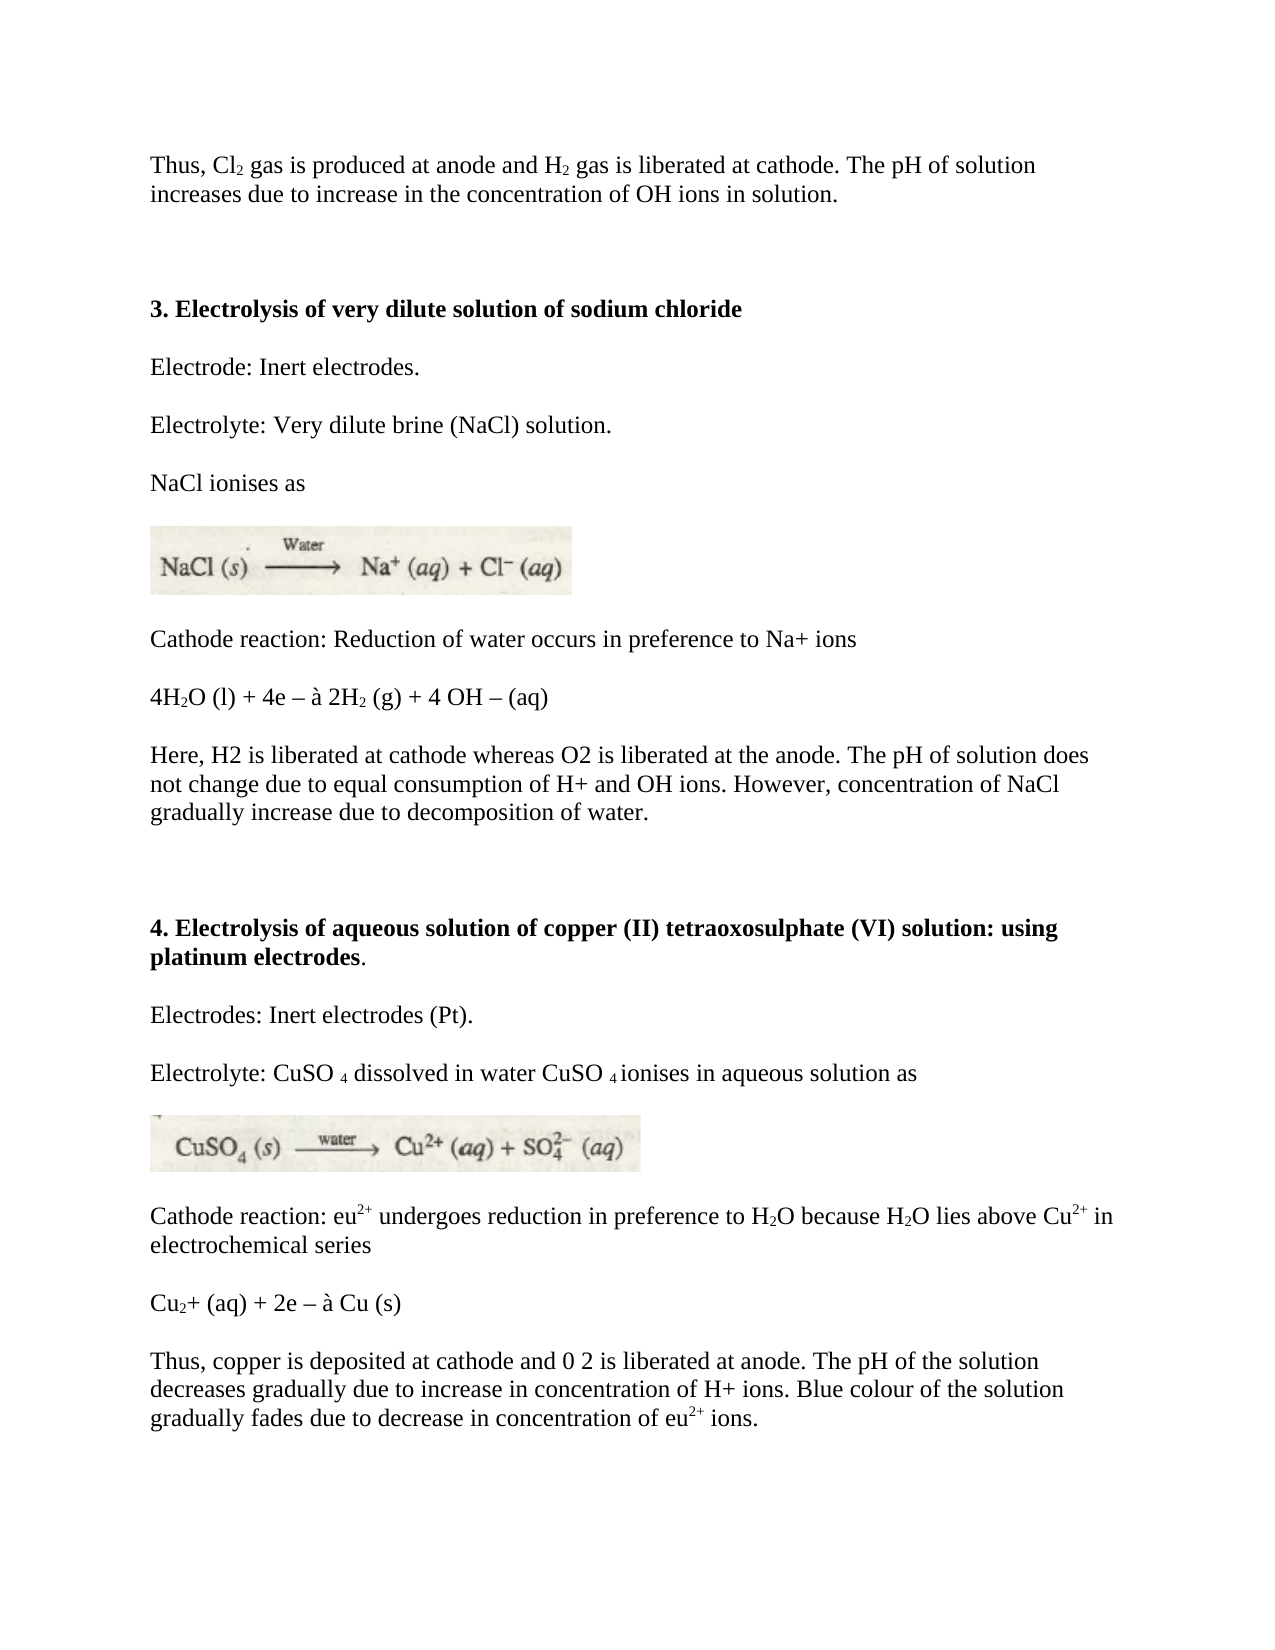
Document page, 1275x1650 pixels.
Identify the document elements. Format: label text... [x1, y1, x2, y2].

text Electrodes: Inert electrodes (Pt). [150, 1000, 1125, 1029]
text Cu2+ (aq) + 2e – à Cu (s) [150, 1288, 1125, 1317]
text NaCl ionises as [150, 468, 1125, 497]
text 3. Electrolysis of very dilute solution of sodium chloride [150, 294, 1125, 323]
text Thus, Cl2 gas is produced at anode and H2 gas is liberated at cathode. The pH of solution increases due to increase in the concentration of OH ions in solution. [150, 150, 1125, 207]
text Here, H2 is liberated at cathode whereas O2 is liberated at the anode. The pH of solution does not change due to equal consumption of H+ and OH ions. However, concentration of NaCl gradually increase due to decomposition of water. [150, 740, 1125, 826]
picture [150, 1115, 641, 1172]
text Electrode: Inert electrodes. [150, 352, 1125, 381]
picture [150, 526, 572, 595]
text Thus, copper is deposited at cathode and 0 2 is liberated at anode. The pH of the solution decreases gradually due to increase in concentration of H+ ions. Blue colour of the solution gradually fades due to decrease in concentration of eu2+ ions. [150, 1346, 1125, 1432]
text Electrolyte: Very dilute brine (NaCl) solution. [150, 410, 1125, 439]
text 4. Electrolysis of aqueous solution of copper (II) tetraoxosulphate (VI) solution: using platinum electrodes. [150, 913, 1125, 971]
text Electrolyte: CuSO 4 dissolved in water CuSO 4 ionises in aqueous solution as [150, 1058, 1125, 1087]
text Cathode reaction: eu2+ undergoes reduction in preference to H2O because H2O lies above Cu2+ in electrochemical series [150, 1201, 1125, 1259]
text 4H2O (l) + 4e – à 2H2 (g) + 4 OH – (aq) [150, 682, 1125, 711]
text Cathode reaction: Reduction of water occurs in preference to Na+ ions [150, 624, 1125, 653]
